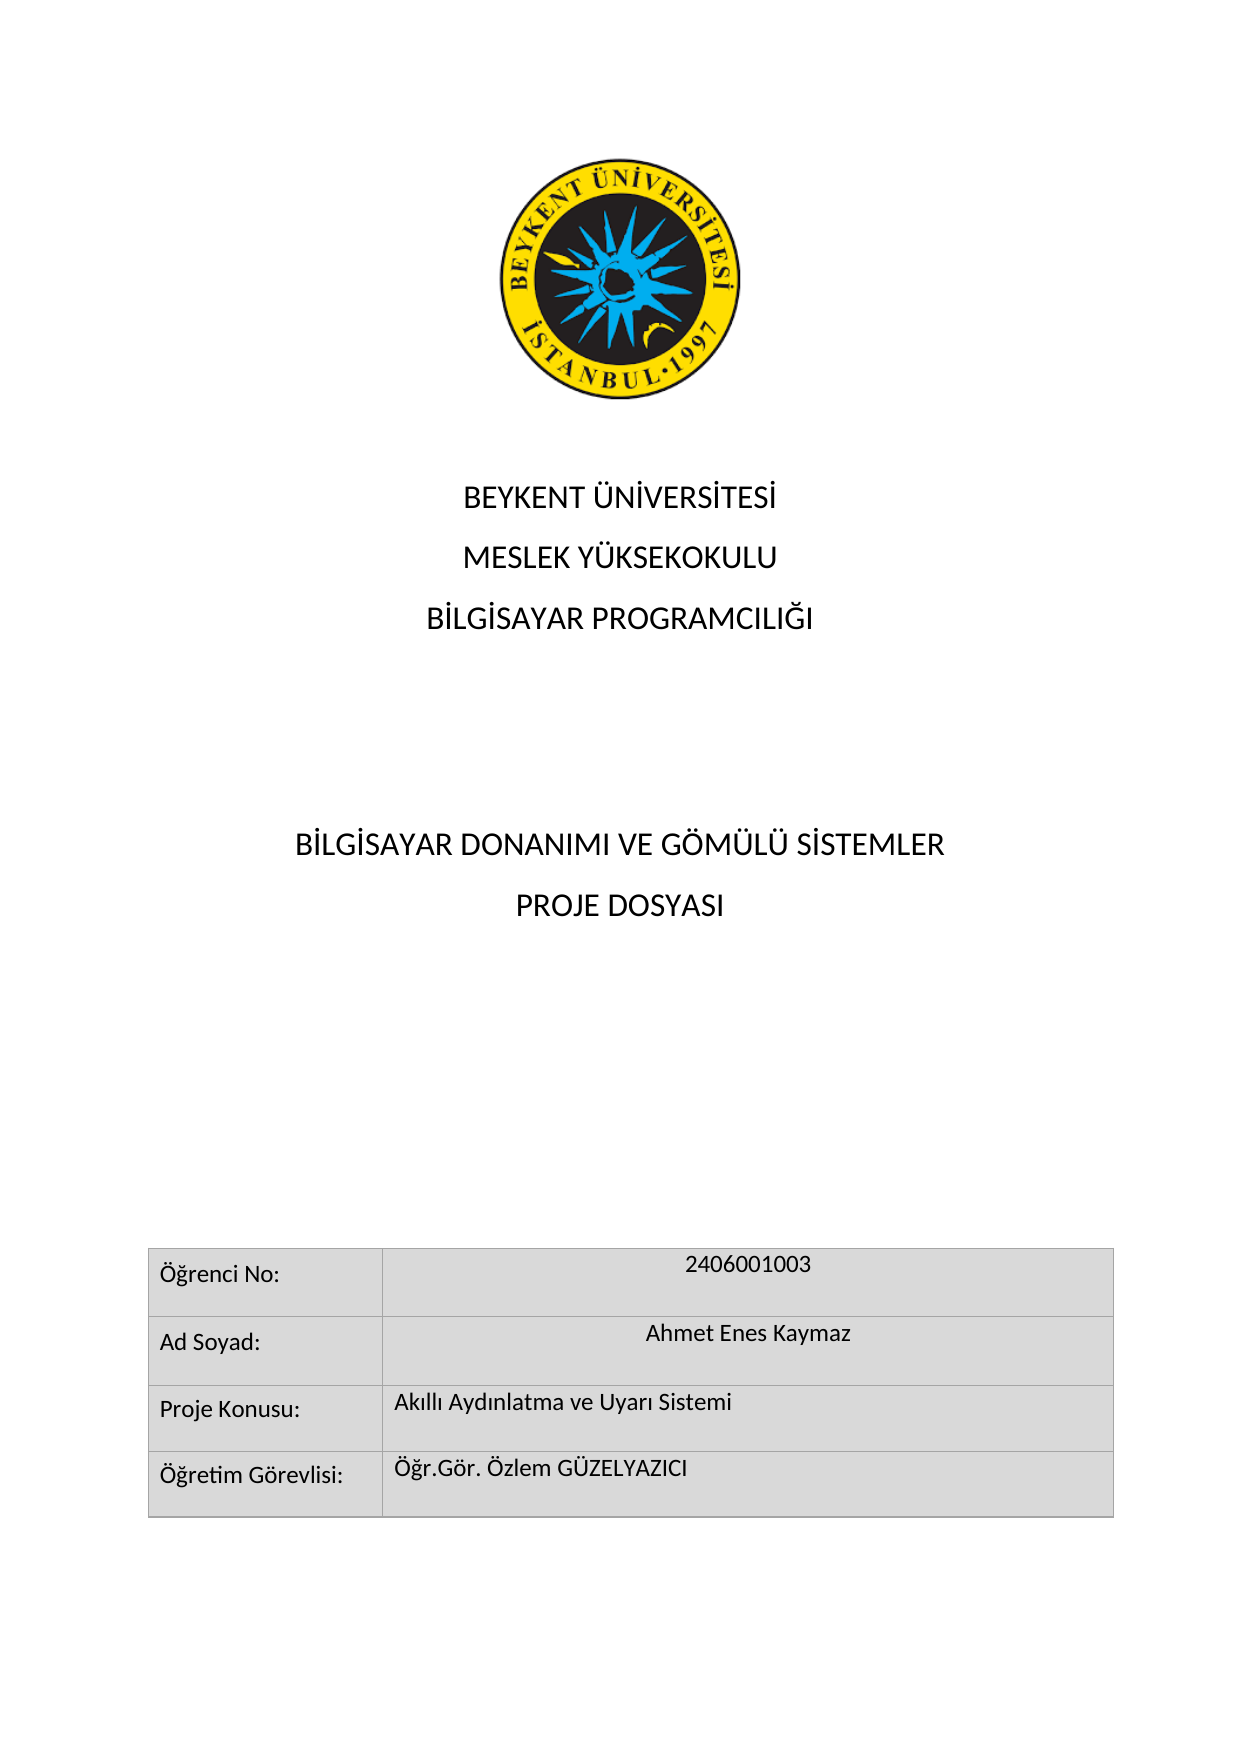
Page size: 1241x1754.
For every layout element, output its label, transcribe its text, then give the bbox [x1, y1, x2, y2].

text BİLGİSAYAR PROGRAMCILIĞI [148, 597, 1092, 638]
table_header Öğrenci No: [149, 1249, 382, 1316]
text BİLGİSAYAR DONANIMI VE GÖMÜLÜ SİSTEMLER [148, 823, 1092, 864]
table_cell Öğr.Gör. Özlem GÜZELYAZICI [383, 1452, 1113, 1516]
text BEYKENT ÜNİVERSİTESİ [148, 476, 1092, 517]
picture [488, 147, 752, 411]
text PROJE DOSYASI [148, 884, 1092, 924]
table_cell Ad Soyad: [149, 1317, 382, 1385]
table_cell Öğretim Görevlisi: [149, 1452, 382, 1516]
table_header 2406001003 [383, 1249, 1113, 1316]
table_cell Akıllı Aydınlatma ve Uyarı Sistemi [383, 1386, 1113, 1451]
table_cell Proje Konusu: [149, 1386, 382, 1451]
text MESLEK YÜKSEKOKULU [148, 537, 1092, 577]
table_cell Ahmet Enes Kaymaz [383, 1317, 1113, 1385]
